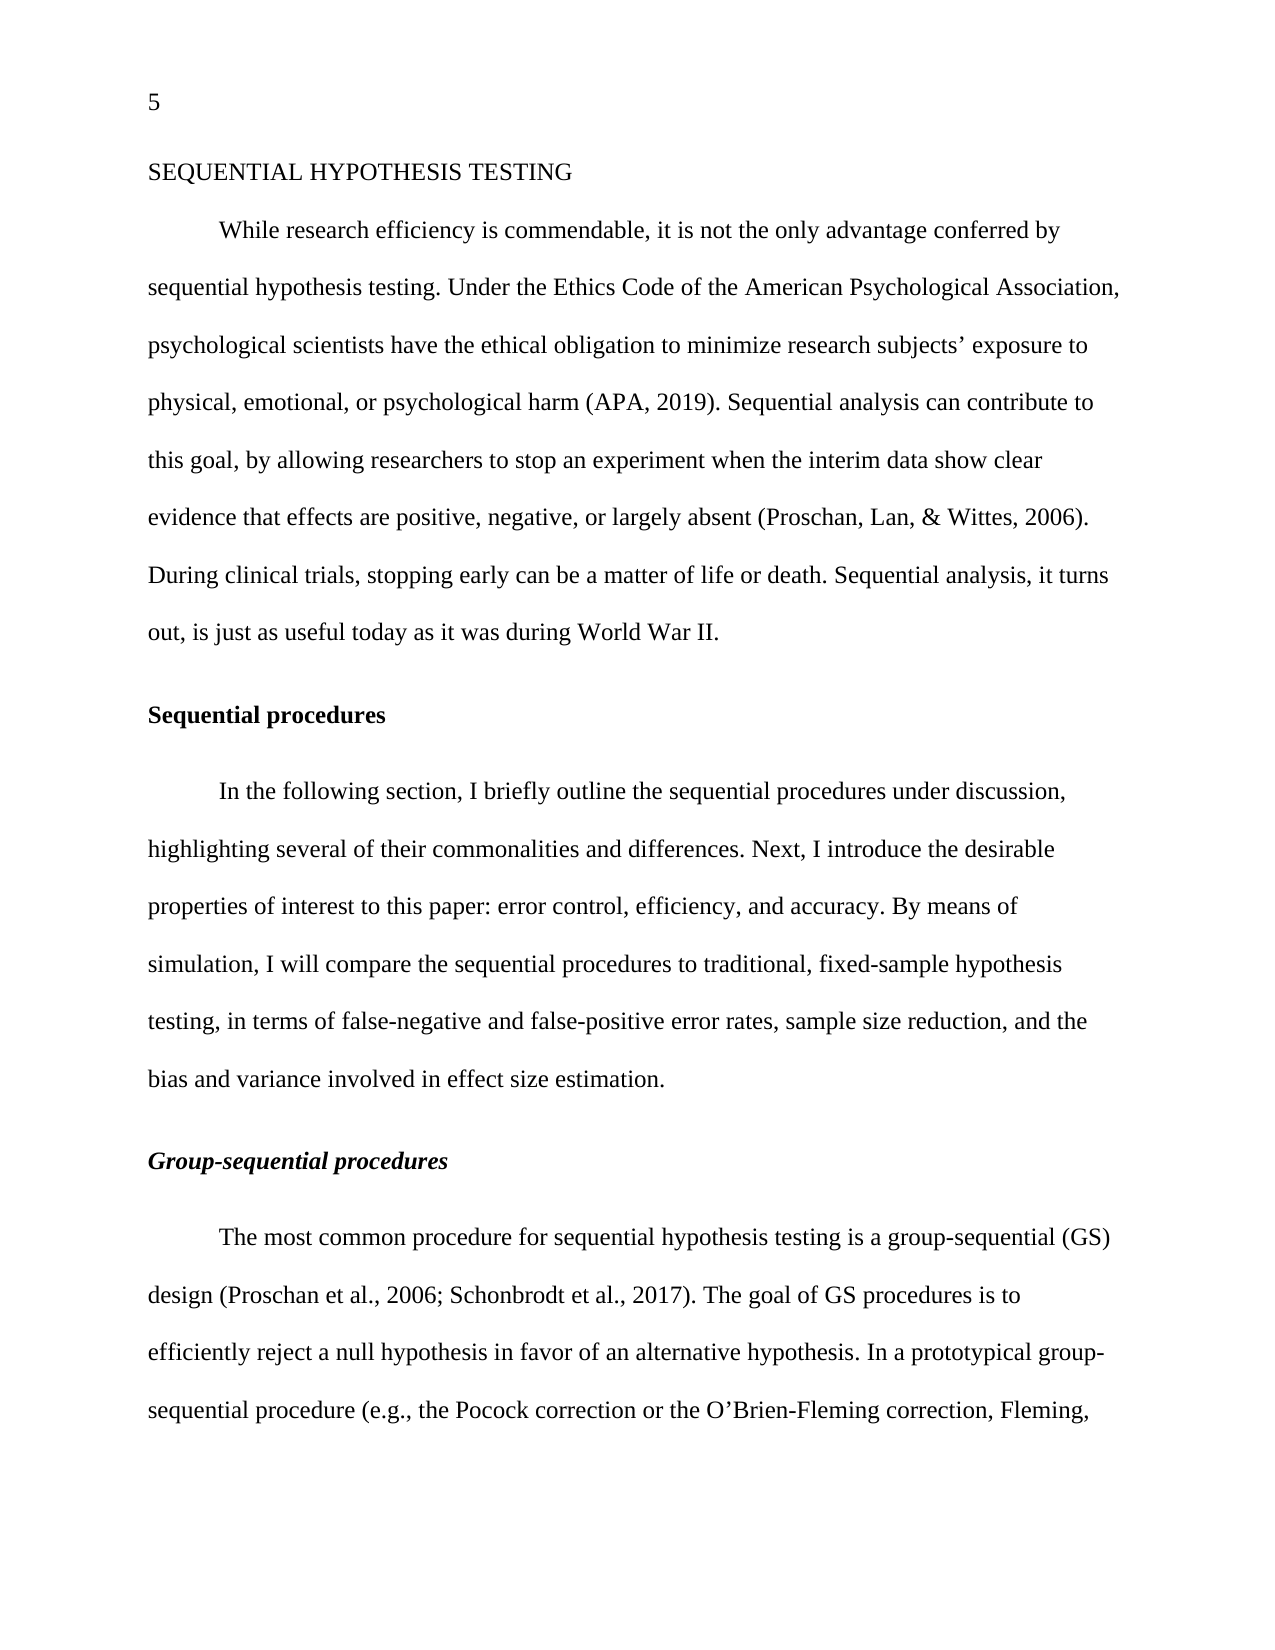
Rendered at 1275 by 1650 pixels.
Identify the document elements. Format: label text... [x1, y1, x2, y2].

subtitle Sequential procedures [148, 700, 1127, 729]
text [148, 1222, 1127, 1424]
subtitle Group-sequential procedures [148, 1146, 1127, 1175]
text In the following section, I briefly outline the sequential procedures under discussion, highlighting several of their commonalities and differences. Next, I introduce the desirable properties of interest to this paper: error control, efficiency, and accuracy. By means of simulation, I will compare the sequential procedures to traditional, fixed-sample hypothesis testing, in terms of false-negative and false-positive error rates, sample size reduction, and the bias and variance involved in effect size estimation. [148, 776, 1127, 1092]
text While research efficiency is commendable, it is not the only advantage conferred by sequential hypothesis testing. Under the Ethics Code of the American Psychological Association, psychological scientists have the ethical obligation to minimize research subjects’ exposure to physical, emotional, or psychological harm (APA, 2019). Sequential analysis can contribute to this goal, by allowing researchers to stop an experiment when the interim data show clear evidence that effects are positive, negative, or largely absent (Proschan, Lan, & Wittes, 2006). During clinical trials, stopping early can be a matter of life or death. Sequential analysis, it turns out, is just as useful today as it was during World War II. [148, 215, 1127, 646]
